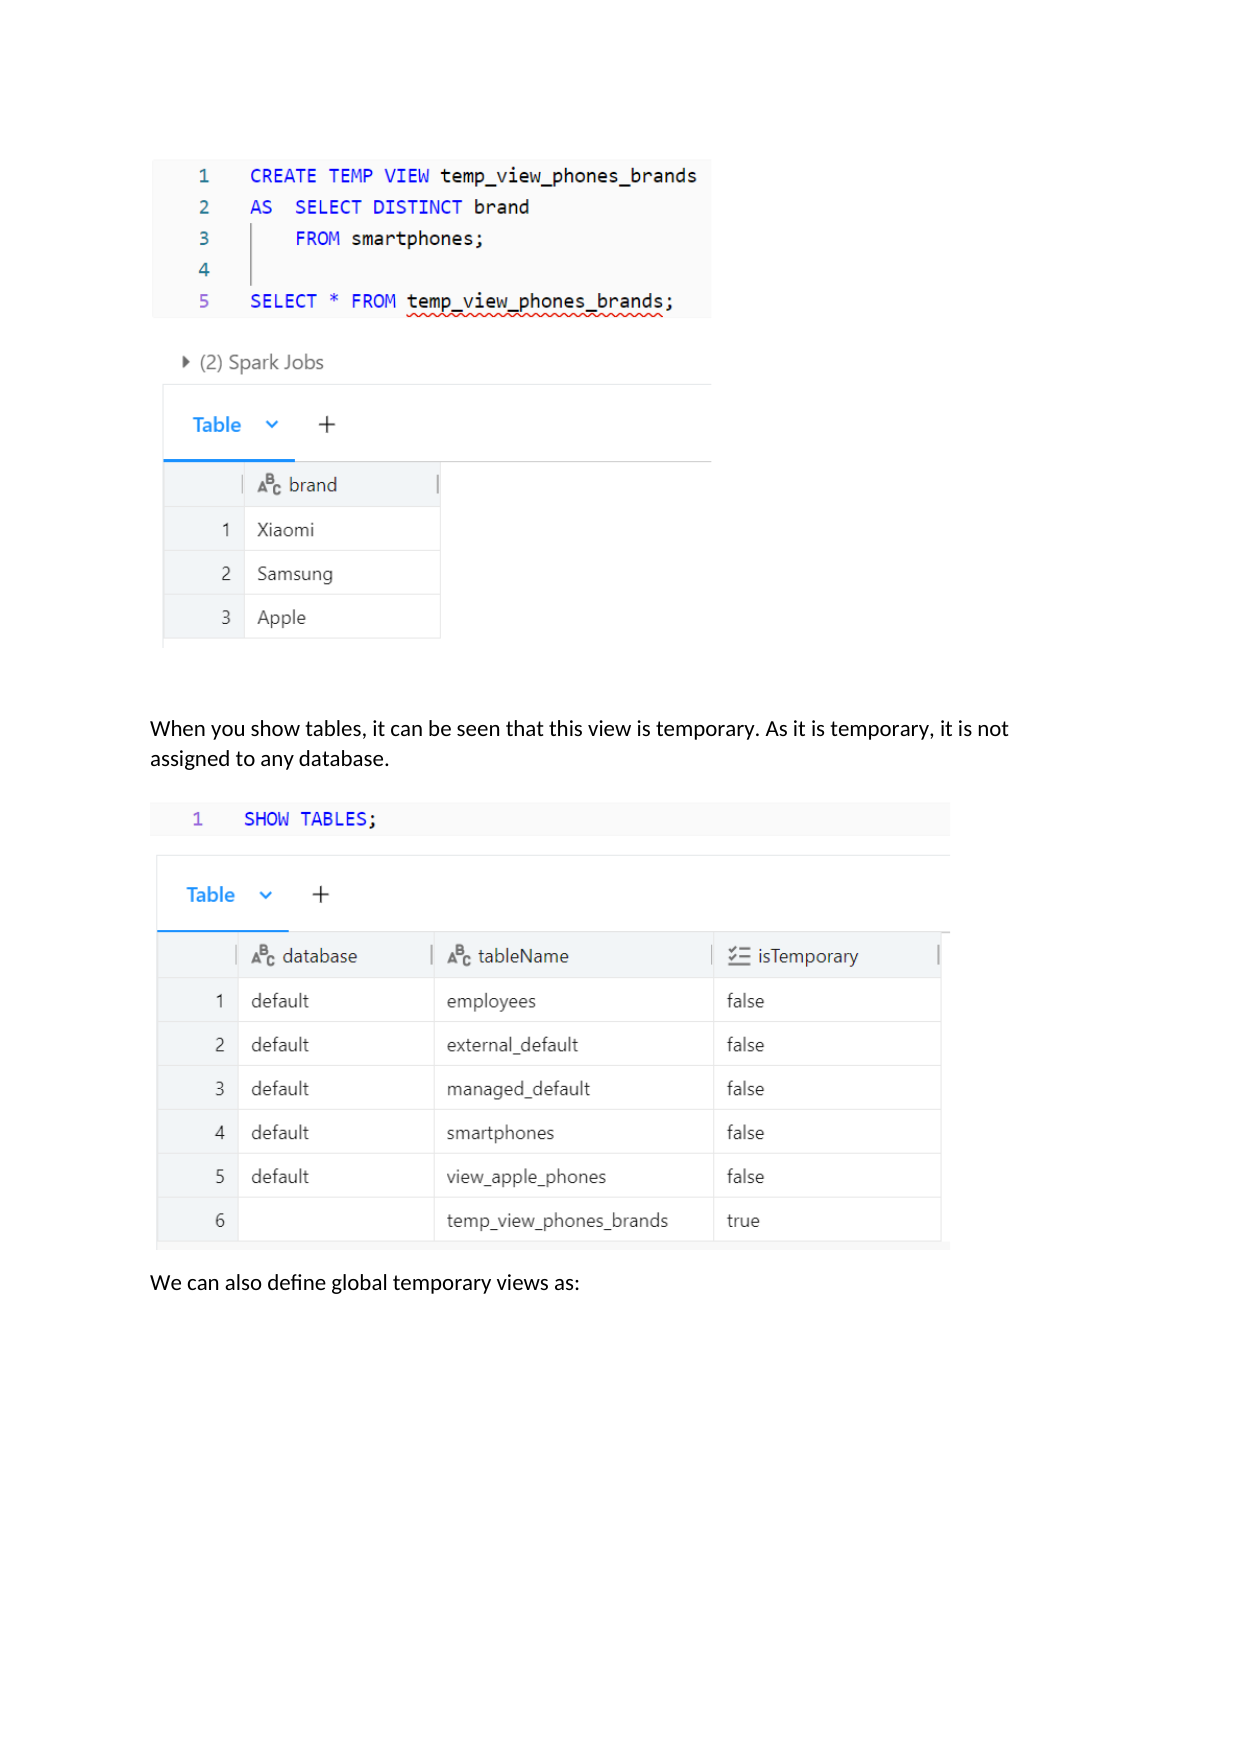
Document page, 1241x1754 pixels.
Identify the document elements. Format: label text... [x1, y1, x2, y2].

picture [150, 150, 712, 648]
text When you show tables, it can be seen that this view is temporary. As it is temporary, it is not assigned to any database. [150, 714, 1090, 772]
text We can also define global temporary views as: [150, 1268, 1090, 1296]
picture [150, 790, 951, 1250]
